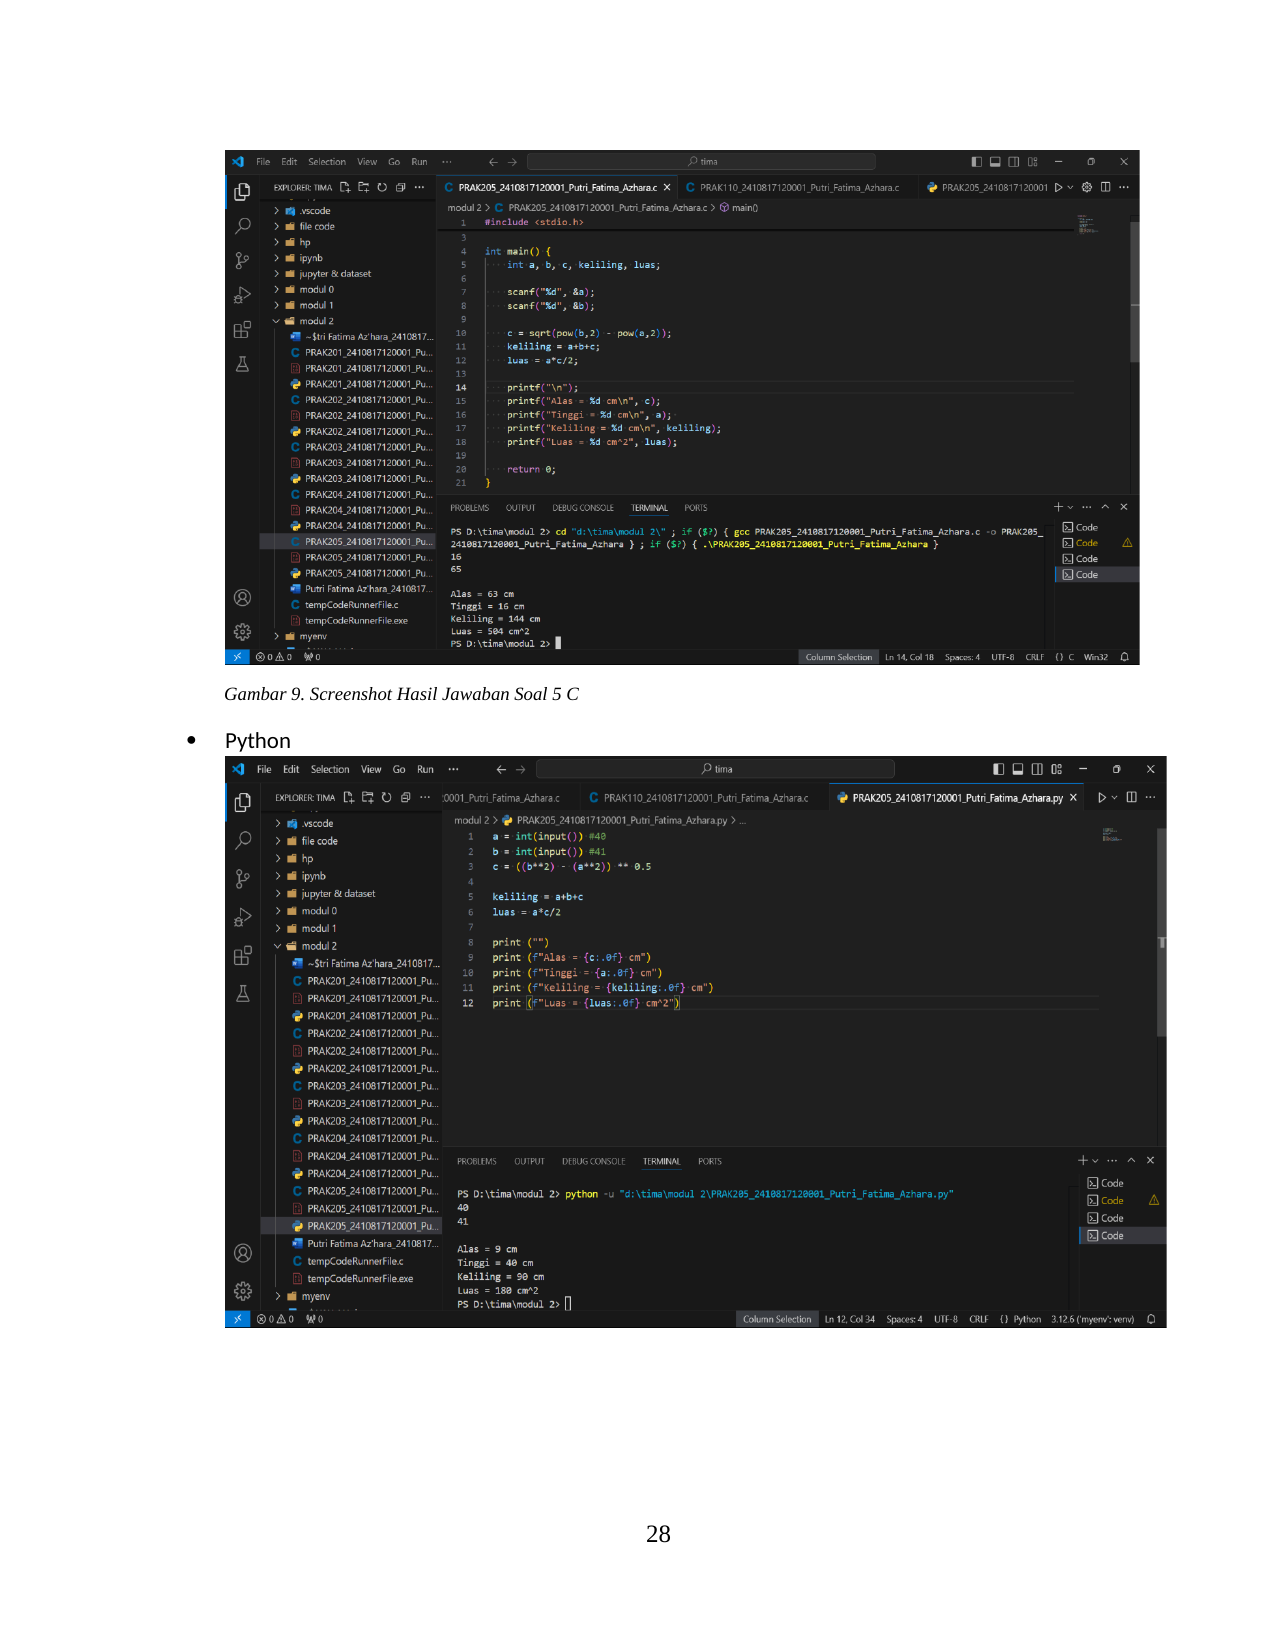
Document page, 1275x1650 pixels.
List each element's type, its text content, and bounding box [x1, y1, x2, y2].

picture [225, 150, 1140, 665]
picture [225, 756, 1167, 1328]
text Gambar 9. Screenshot Hasil Jawaban Soal 5 C [224, 683, 1167, 705]
list Python [187, 726, 1167, 754]
